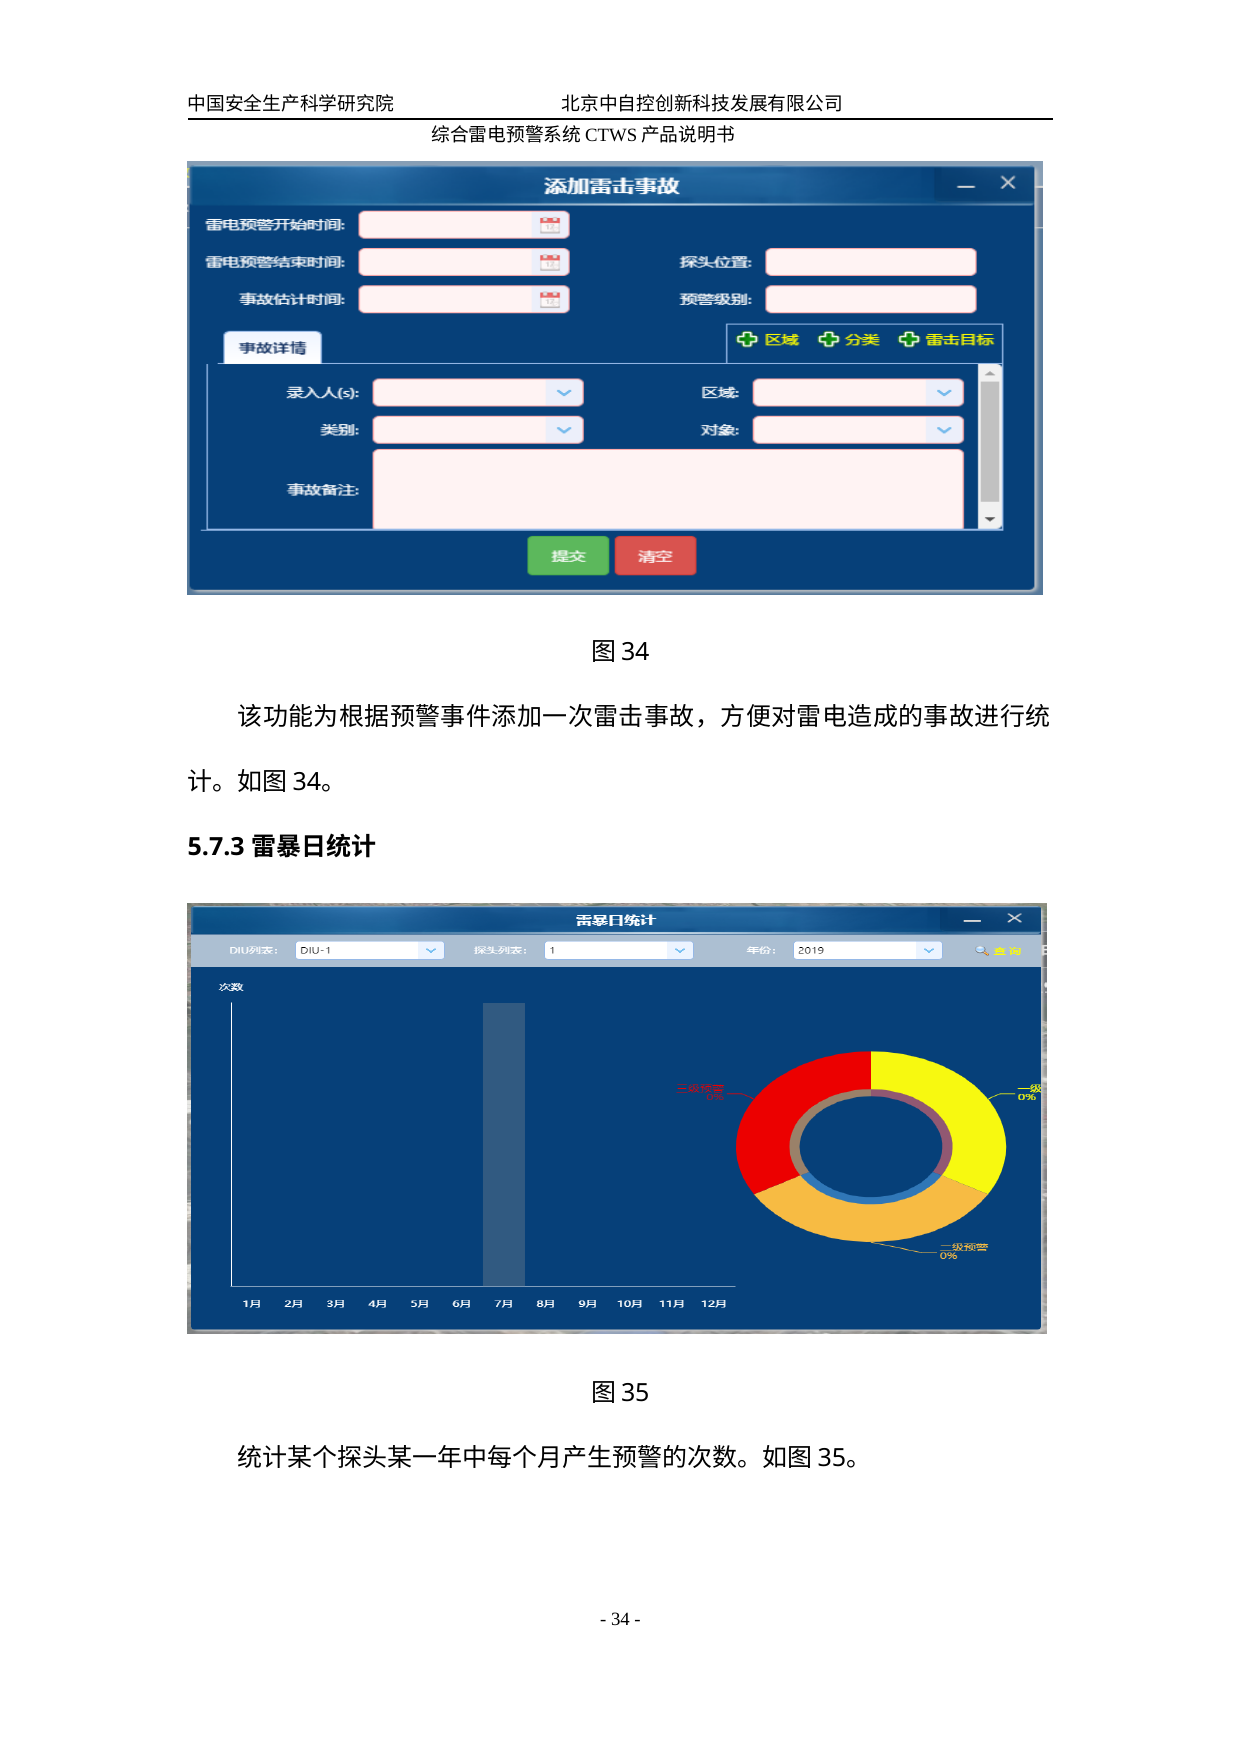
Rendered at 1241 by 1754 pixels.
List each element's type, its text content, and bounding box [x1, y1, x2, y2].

text 图34 [187, 617, 1053, 682]
text 图35 [187, 1358, 1053, 1423]
subtitle 雷暴日统计 [187, 812, 1053, 877]
picture [187, 161, 1043, 595]
text 统计某个探头某一年中每个月产生预警的次数。如图35。 [187, 1423, 1053, 1488]
text 该功能为根据预警事件添加一次雷击事故，方便对雷电造成的事故进行统计。如图34。 [187, 682, 1053, 812]
picture [187, 903, 1047, 1334]
